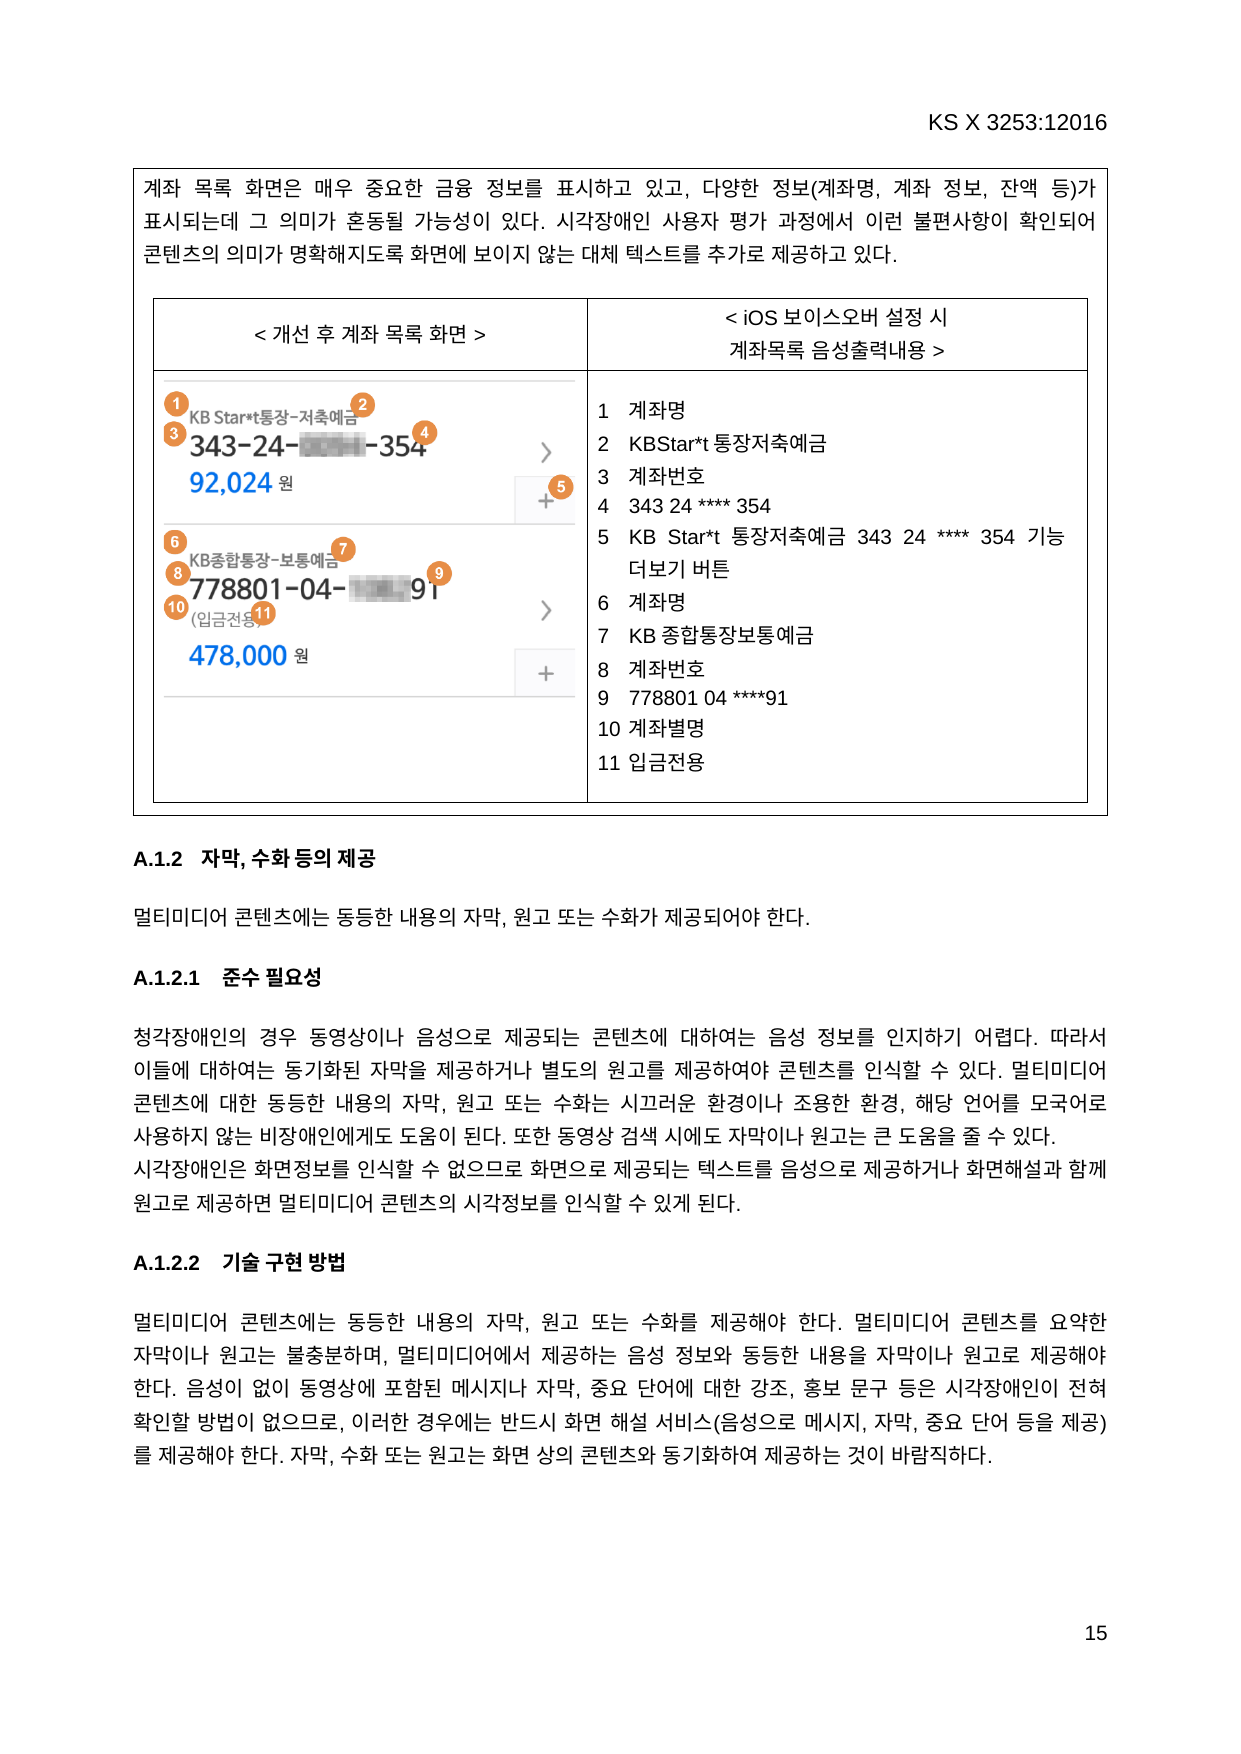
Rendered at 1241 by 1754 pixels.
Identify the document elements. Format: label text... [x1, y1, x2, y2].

text 자막, 수화 등의 제공 [133, 842, 1107, 872]
text 기술 구현 방법 [133, 1247, 1107, 1277]
text 멀티미디어 콘텐츠에는 동등한 내용의 자막, 원고 또는 수화가 제공되어야 한다. [133, 902, 1107, 932]
table_header 계좌 목록 화면은 매우 중요한 금융 정보를 표시하고 있고, 다양한 정보(계좌명, 계좌 정보, 잔액 등)가 표시되는데 그 의미가 혼동될 가능성이 있다. 시각장애인 사용자 평가 과정에서 이런 불편사항이 확인되어 콘텐츠의 의미가 명확해지도록 화면에 보이지 않는 대체 텍스트를 추가로 제공하고 있다. [134, 169, 1107, 815]
text 준수 필요성 [133, 961, 1107, 991]
text 시각장애인은 화면정보를 인식할 수 없으므로 화면으로 제공되는 텍스트를 음성으로 제공하거나 화면해설과 함께 원고로 제공하면 멀티미디어 콘텐츠의 시각정보를 인식할 수 있게 된다. [133, 1154, 1107, 1217]
text 청각장애인의 경우 동영상이나 음성으로 제공되는 콘텐츠에 대하여는 음성 정보를 인지하기 어렵다. 따라서 이들에 대하여는 동기화된 자막을 제공하거나 별도의 원고를 제공하여야 콘텐츠를 인식할 수 있다. 멀티미디어 콘텐츠에 대한 동등한 내용의 자막, 원고 또는 수화는 시끄러운 환경이나 조용한 환경, 해당 언어를 모국어로 사용하지 않는 비장애인에게도 도움이 된다. 또한 동영상 검색 시에도 자막이나 원고는 큰 도움을 줄 수 있다. [133, 1021, 1107, 1151]
picture [163, 373, 575, 700]
text 멀티미디어 콘텐츠에는 동등한 내용의 자막, 원고 또는 수화를 제공해야 한다. 멀티미디어 콘텐츠를 요약한 자막이나 원고는 불충분하며, 멀티미디어에서 제공하는 음성 정보와 동등한 내용을 자막이나 원고로 제공해야 한다. 음성이 없이 동영상에 포함된 메시지나 자막, 중요 단어에 대한 강조, 홍보 문구 등은 시각장애인이 전혀 확인할 방법이 없으므로, 이러한 경우에는 반드시 화면 해설 서비스(음성으로 메시지, 자막, 중요 단어 등을 제공)를 제공해야 한다. 자막, 수화 또는 원고는 화면 상의 콘텐츠와 동기화하여 제공하는 것이 바람직하다. [133, 1306, 1107, 1469]
